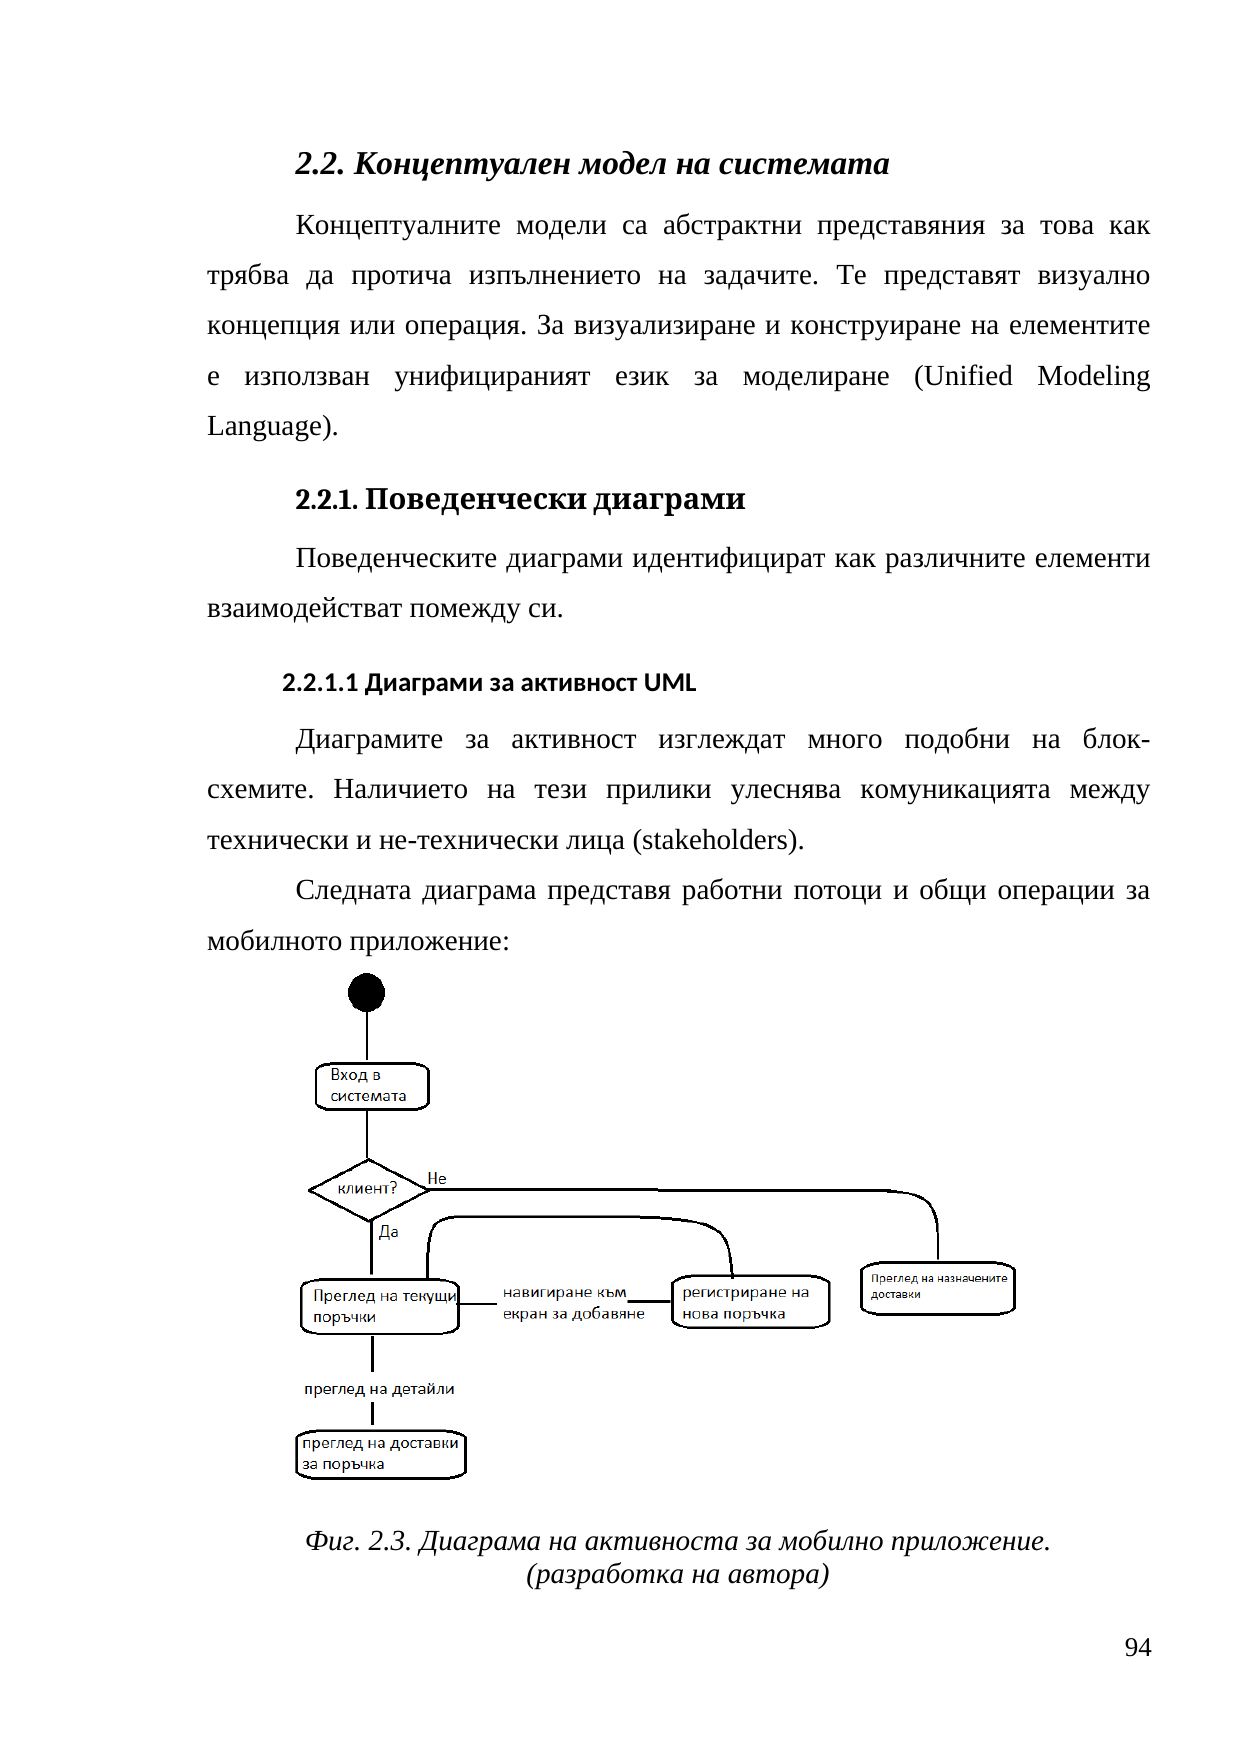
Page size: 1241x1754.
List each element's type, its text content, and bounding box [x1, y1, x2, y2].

picture [295, 972, 1018, 1481]
subtitle 2.2. Концептуален модел на системата [207, 143, 1152, 181]
text Диаграмите за активност изглеждат много подобни на блок-схемите. Наличието на тези прилики улеснява комуникацията между технически и не-технически лица (stakeholders). [207, 721, 1152, 856]
text Поведенческите диаграми идентифицират как различните елементи взаимодействат помежду си. [207, 540, 1152, 624]
title Фиг. 2.3. Диаграма на активноста за мобилно приложение. (разработка на автора) [266, 1523, 1092, 1590]
text Концептуалните модели са абстрактни представяния за това как трябва да протича изпълнението на задачите. Те представят визуално концепция или операция. За визуализиране и конструиране на елементите е използван унифицираният език за моделиране (Unified Modeling Language). [207, 207, 1152, 442]
subtitle 2.2.1. Поведенчески диаграми [207, 483, 1152, 517]
text Следната диаграма представя работни потоци и общи операции за мобилното приложение: [207, 872, 1152, 956]
subtitle 2.2.1.1 Диаграми за активност UML [207, 666, 1152, 699]
